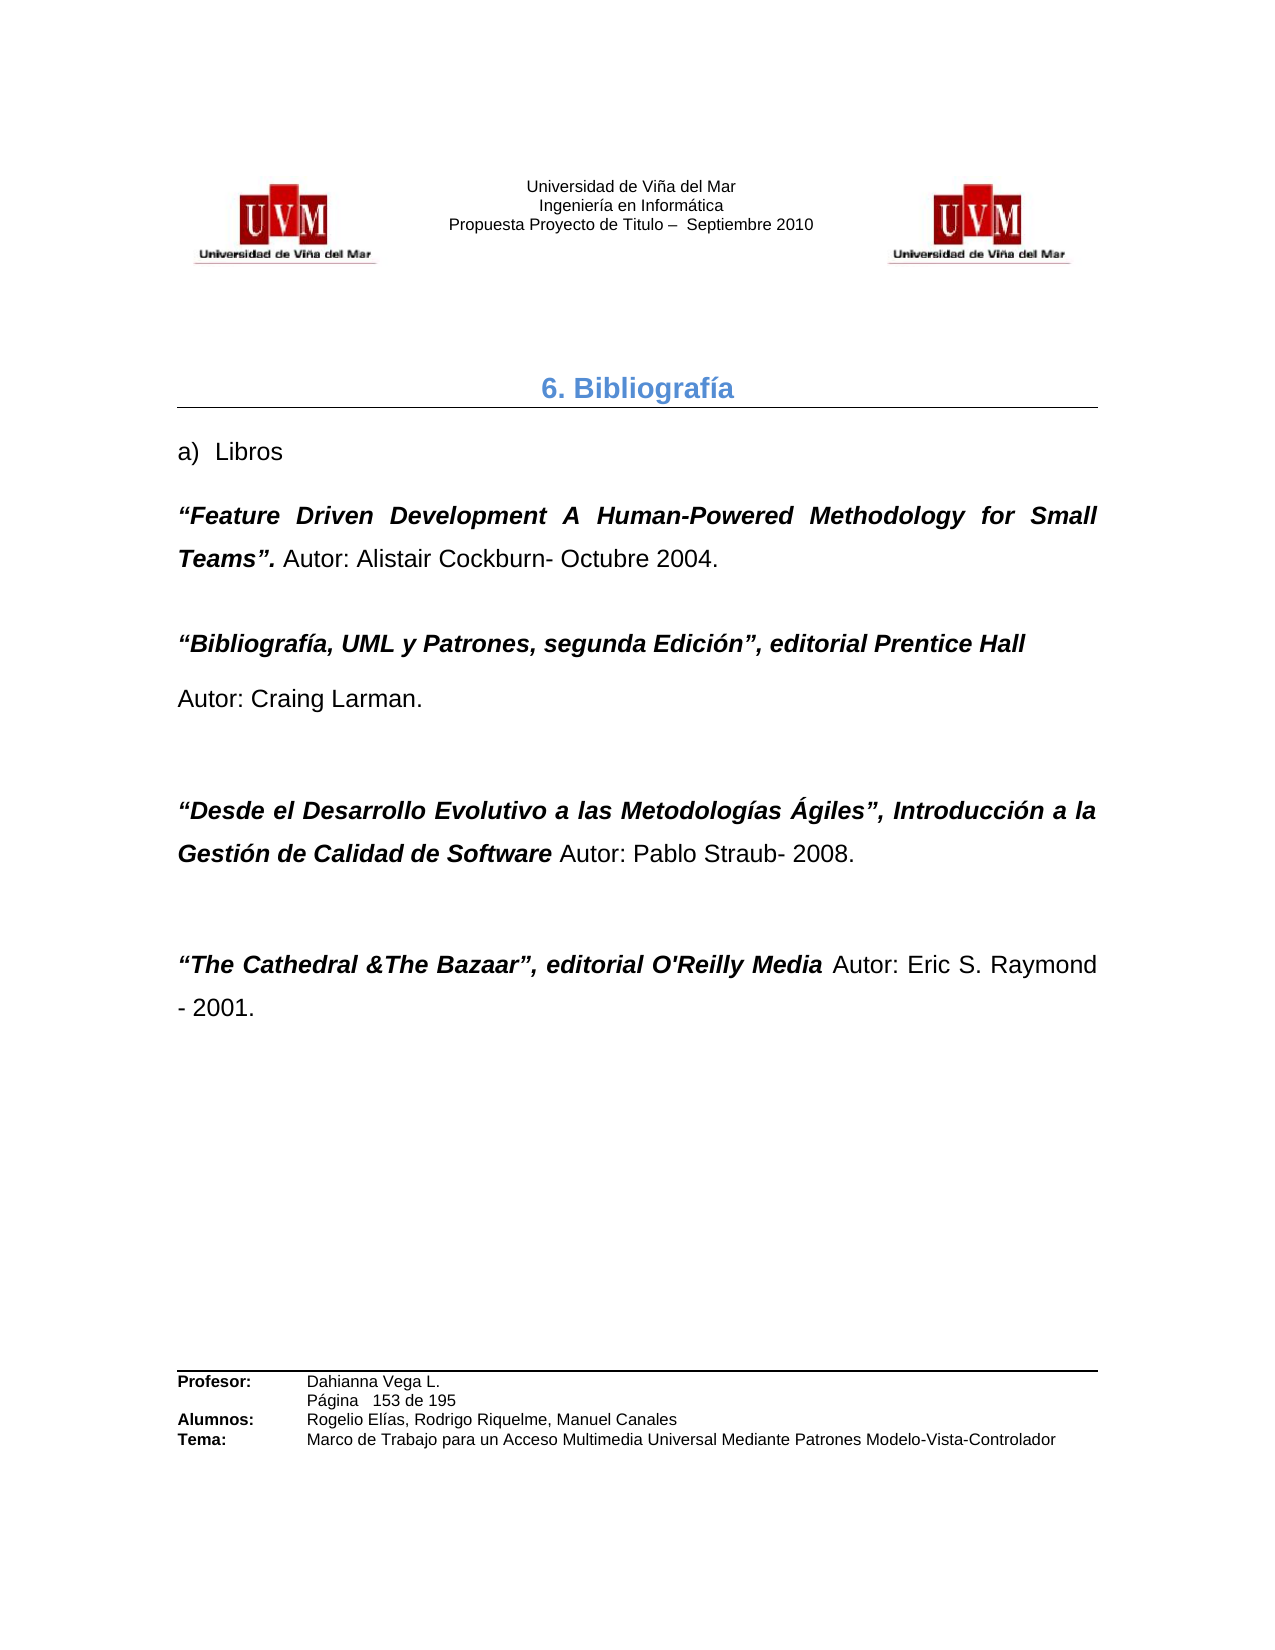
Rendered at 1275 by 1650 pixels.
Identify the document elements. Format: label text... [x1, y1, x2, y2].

text “Bibliografía, UML y Patrones, segunda Edición”, editorial Prentice Hall [177, 629, 1098, 657]
title 6. Bibliografía [177, 371, 1098, 407]
picture [177, 176, 390, 267]
text “The Cathedral &The Bazaar”, editorial O'Reilly Media Autor: Eric S. Raymond - 2001. [177, 950, 1098, 1022]
text Autor: Craing Larman. [177, 684, 1098, 713]
list “Feature Driven Development A Human-Powered Methodology for Small Teams”. Autor: Alistair Cockburn- Octubre 2004. [177, 501, 1098, 573]
picture [871, 176, 1084, 267]
text “Desde el Desarrollo Evolutivo a las Metodologías Ágiles”, Introducción a la Gestión de Calidad de Software Autor: Pablo Straub- 2008. [177, 796, 1098, 867]
list a) Libros [177, 437, 1098, 466]
